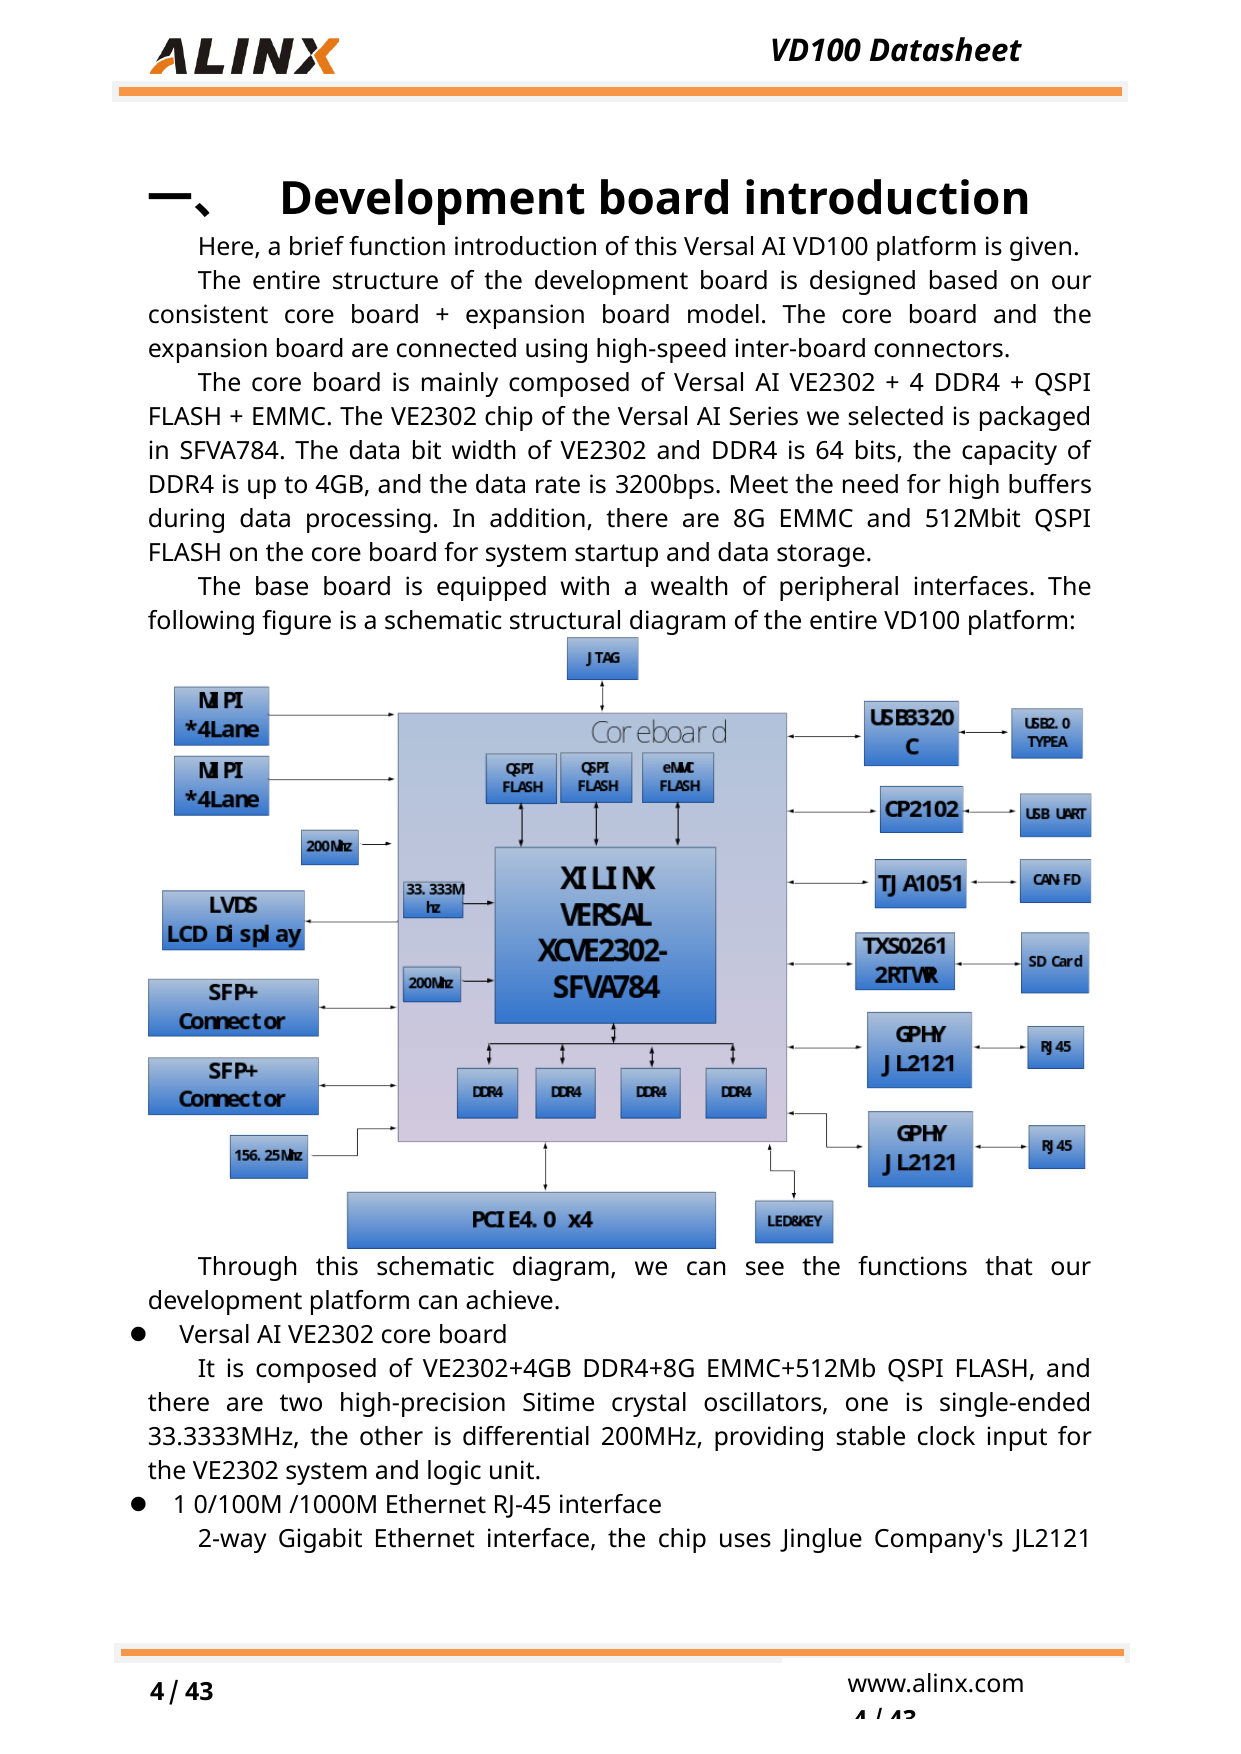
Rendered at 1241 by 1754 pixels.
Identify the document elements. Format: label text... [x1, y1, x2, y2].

text It is composed of VE2302+4GB DDR4+8G EMMC+512Mb QSPI FLASH, and there are two high-precision Sitime crystal oscillators, one is single-ended 33.3333MHz, the other is differential 200MHz, providing stable clock input for the VE2302 system and logic unit. [148, 1350, 1093, 1487]
text Through this schematic diagram, we can see the functions that our development platform can achieve. [148, 1248, 1093, 1316]
text Here, a brief function introduction of this Versal AI VD100 platform is given. [148, 228, 1093, 262]
text The entire structure of the development board is designed based on our consistent core board + expansion board model. The core board and the expansion board are connected using high-speed inter-board connectors. [148, 262, 1093, 364]
subtitle Development board introduction [148, 162, 1093, 228]
text The core board is mainly composed of Versal AI VE2302 + 4 DDR4 + QSPI FLASH + EMMC. The VE2302 chip of the Versal AI Series we selected is packaged in SFVA784. The data bit width of VE2302 and DDR4 is 64 bits, the capacity of DDR4 is up to 4GB, and the data rate is 3200bps. Meet the need for high buffers during data processing. In addition, there are 8G EMMC and 512Mbit QSPI FLASH on the core board for system startup and data storage. [148, 364, 1093, 569]
list 1 0/100M /1000M Ethernet RJ-45 interface [129, 1487, 1093, 1521]
list Versal AI VE2302 core board [129, 1316, 1093, 1350]
picture [148, 34, 339, 80]
text The base board is equipped with a wealth of peripheral interfaces. The following figure is a schematic structural diagram of the entire VD100 platform: [148, 569, 1093, 637]
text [148, 1521, 1093, 1555]
